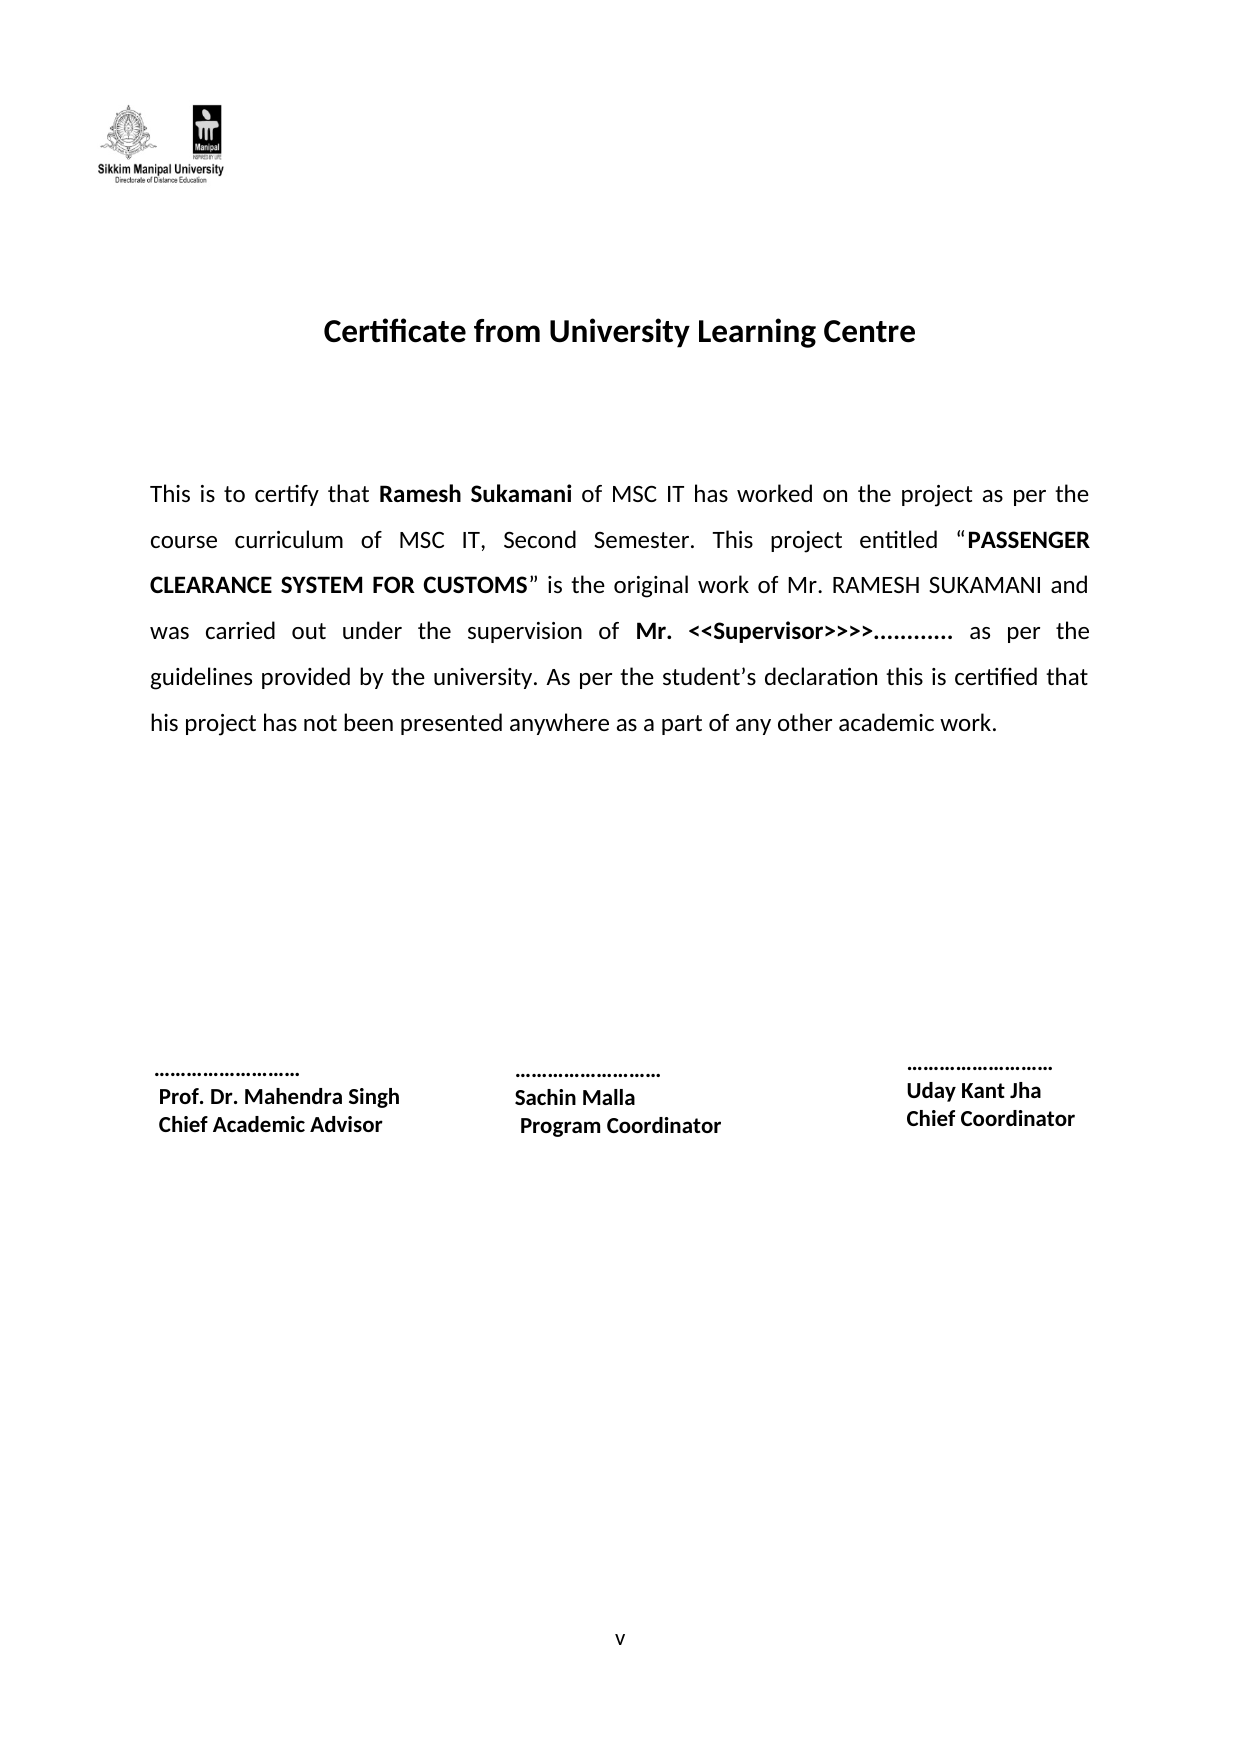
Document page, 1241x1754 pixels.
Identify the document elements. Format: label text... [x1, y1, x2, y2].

text This is to certify that Ramesh Sukamani of MSC IT has worked on the project as per the course curriculum of MSC IT, Second Semester. This project entitled “Passenger Clearance System for customs” is the original work of Mr. RAMESH SUKAMANI and was carried out under the supervision of Mr. <<Supervisor>>>>............ as per the guidelines provided by the university. As per the student’s declaration this is certified that his project has not been presented anywhere as a part of any other academic work. [150, 478, 1090, 737]
text Certificate from University Learning Centre [150, 310, 1090, 351]
picture [91, 100, 230, 188]
